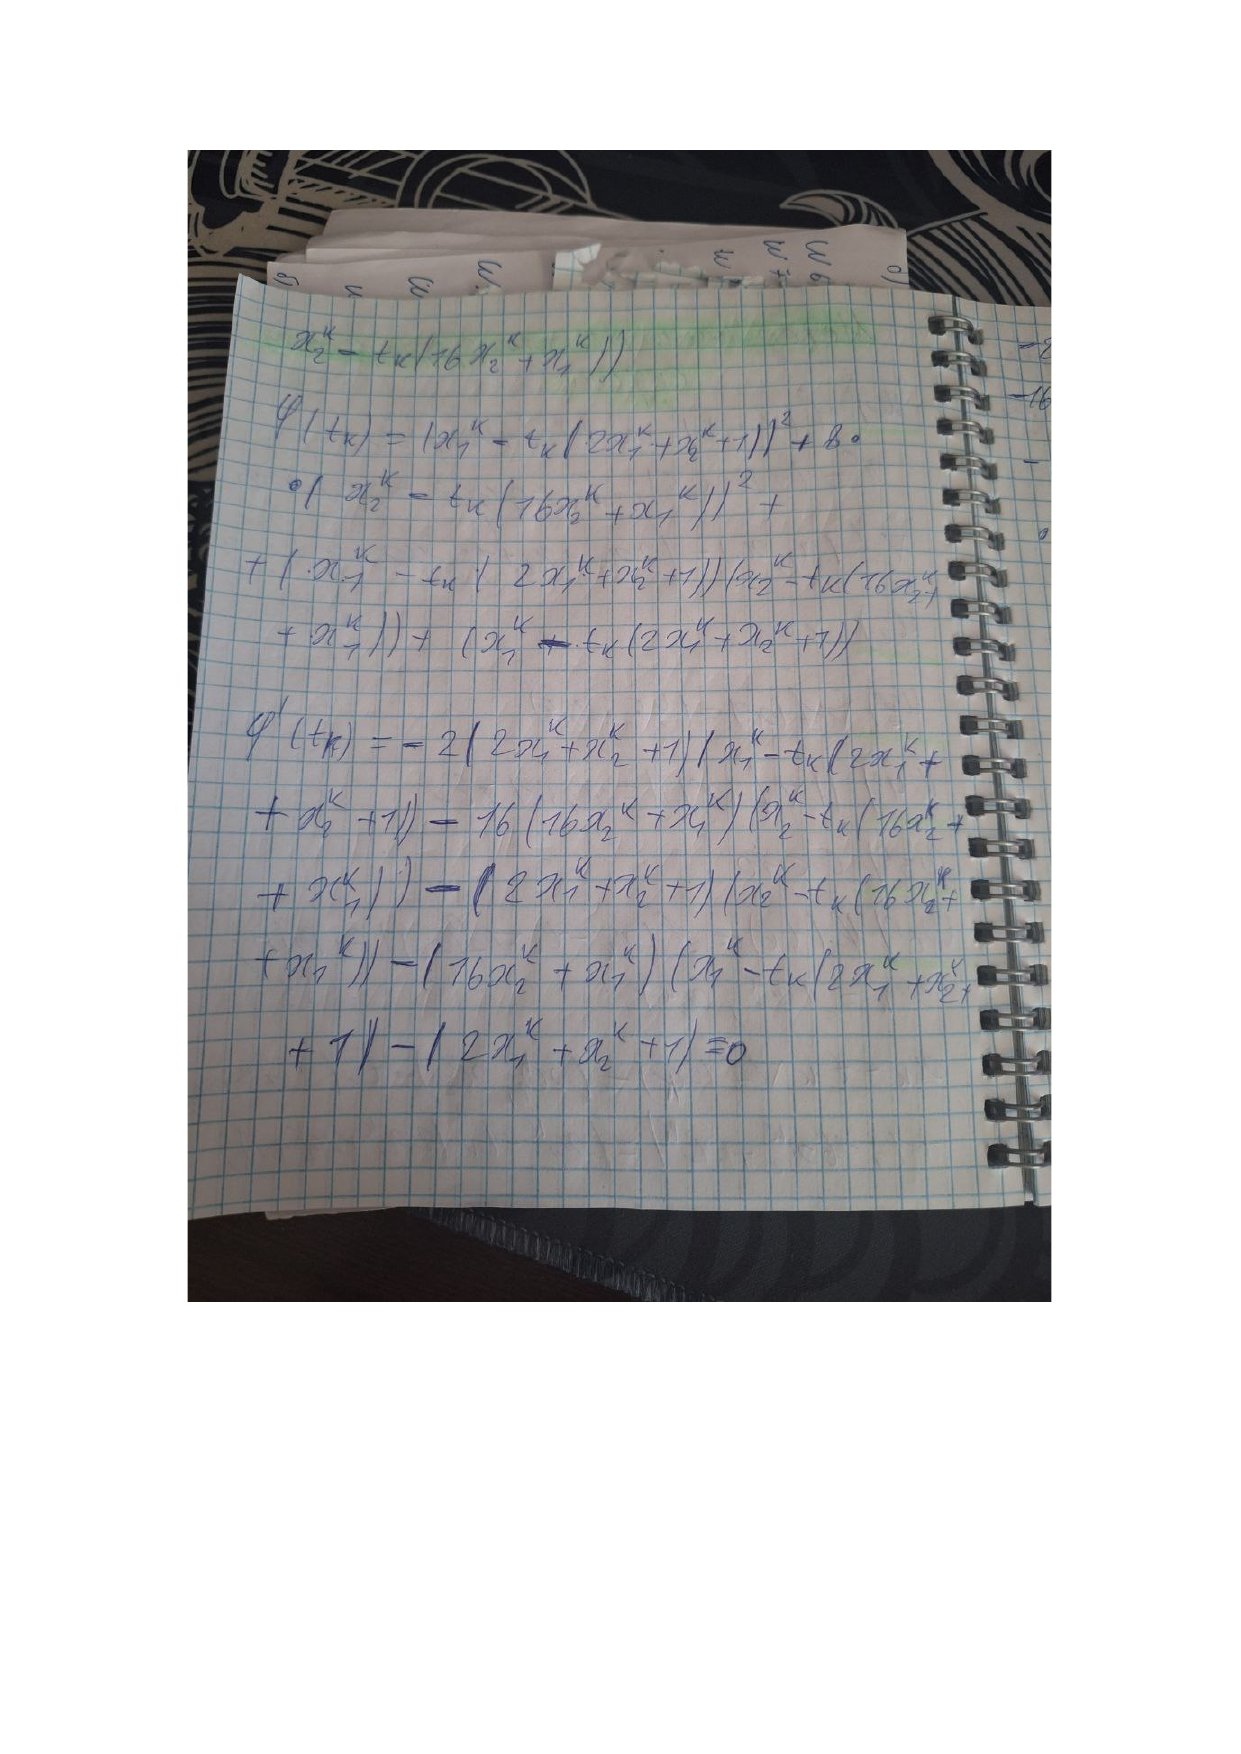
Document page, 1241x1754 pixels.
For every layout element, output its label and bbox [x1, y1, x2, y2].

picture [187, 150, 1052, 1302]
